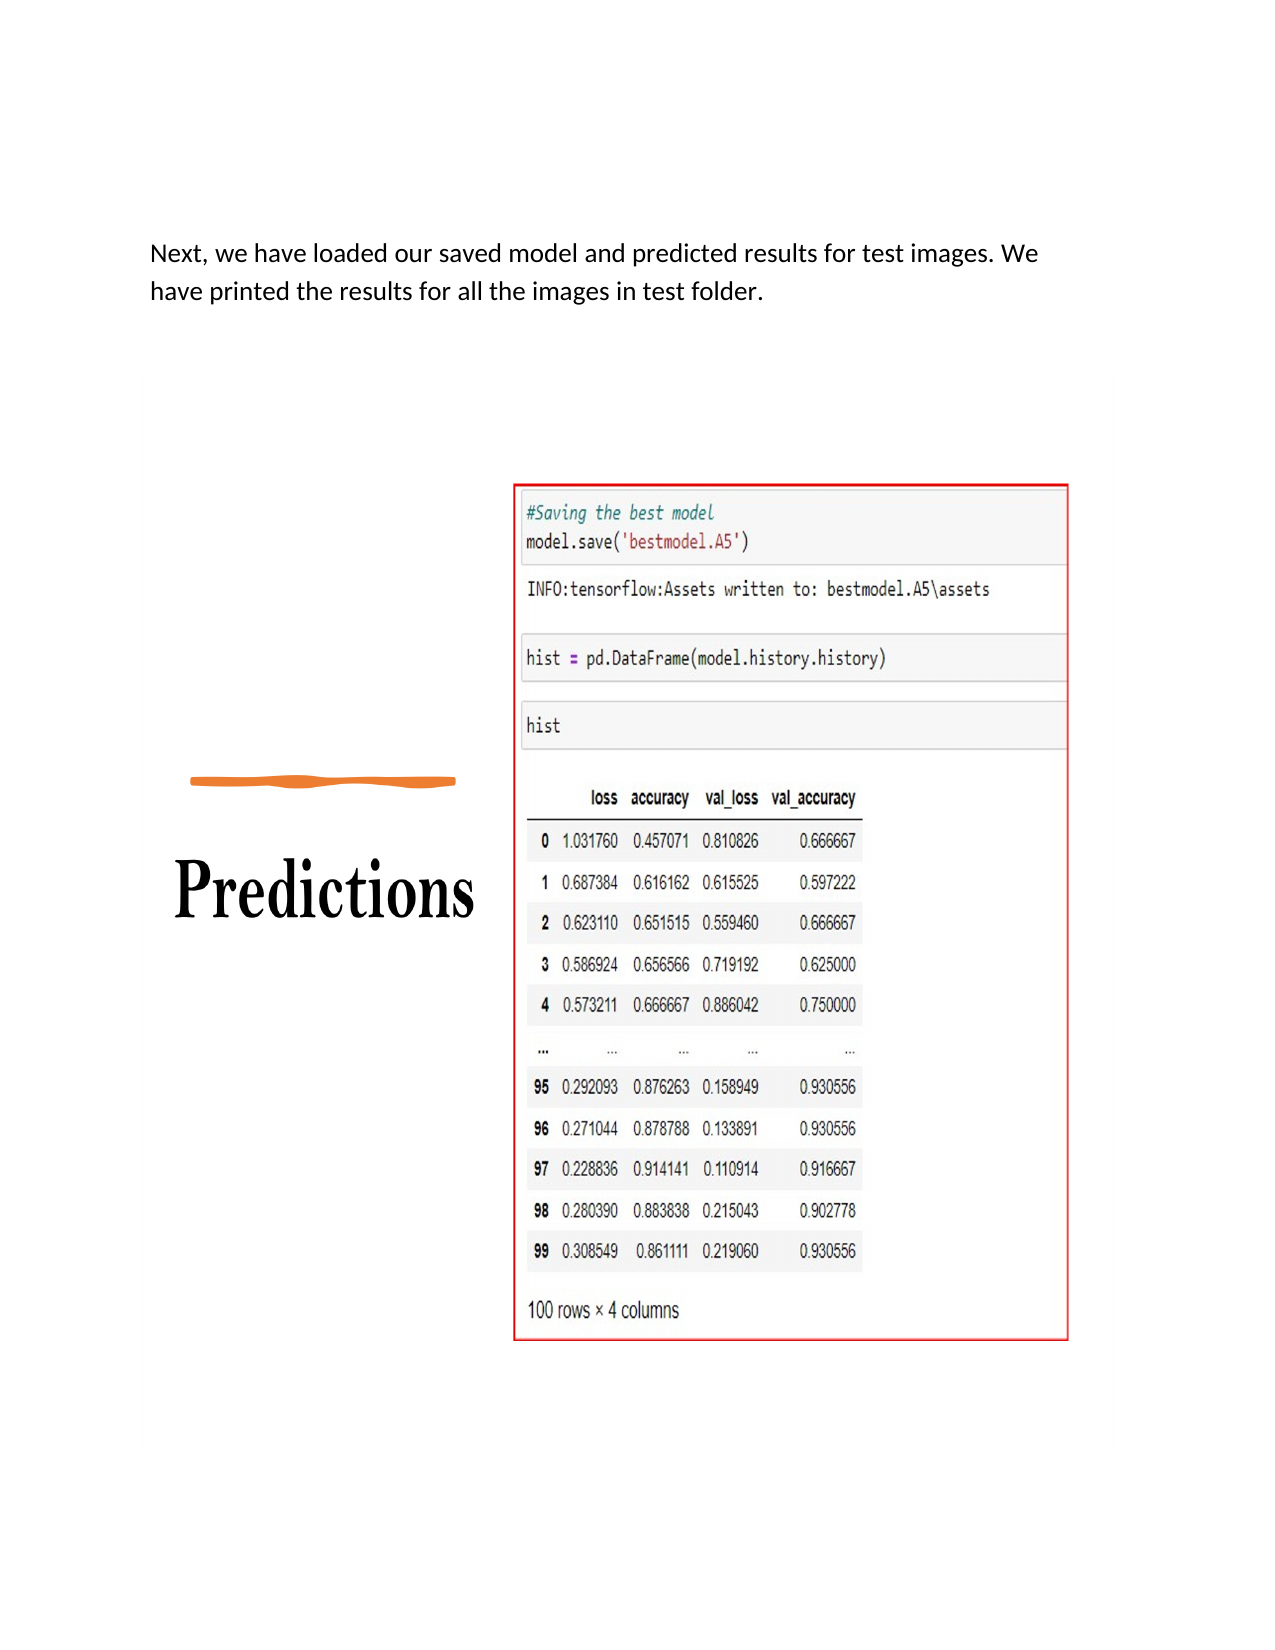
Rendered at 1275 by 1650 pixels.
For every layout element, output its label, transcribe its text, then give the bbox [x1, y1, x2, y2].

picture [139, 376, 1119, 1448]
text Next, we have loaded our saved model and predicted results for test images. We have printed the results for all the images in test folder. [150, 236, 1089, 307]
